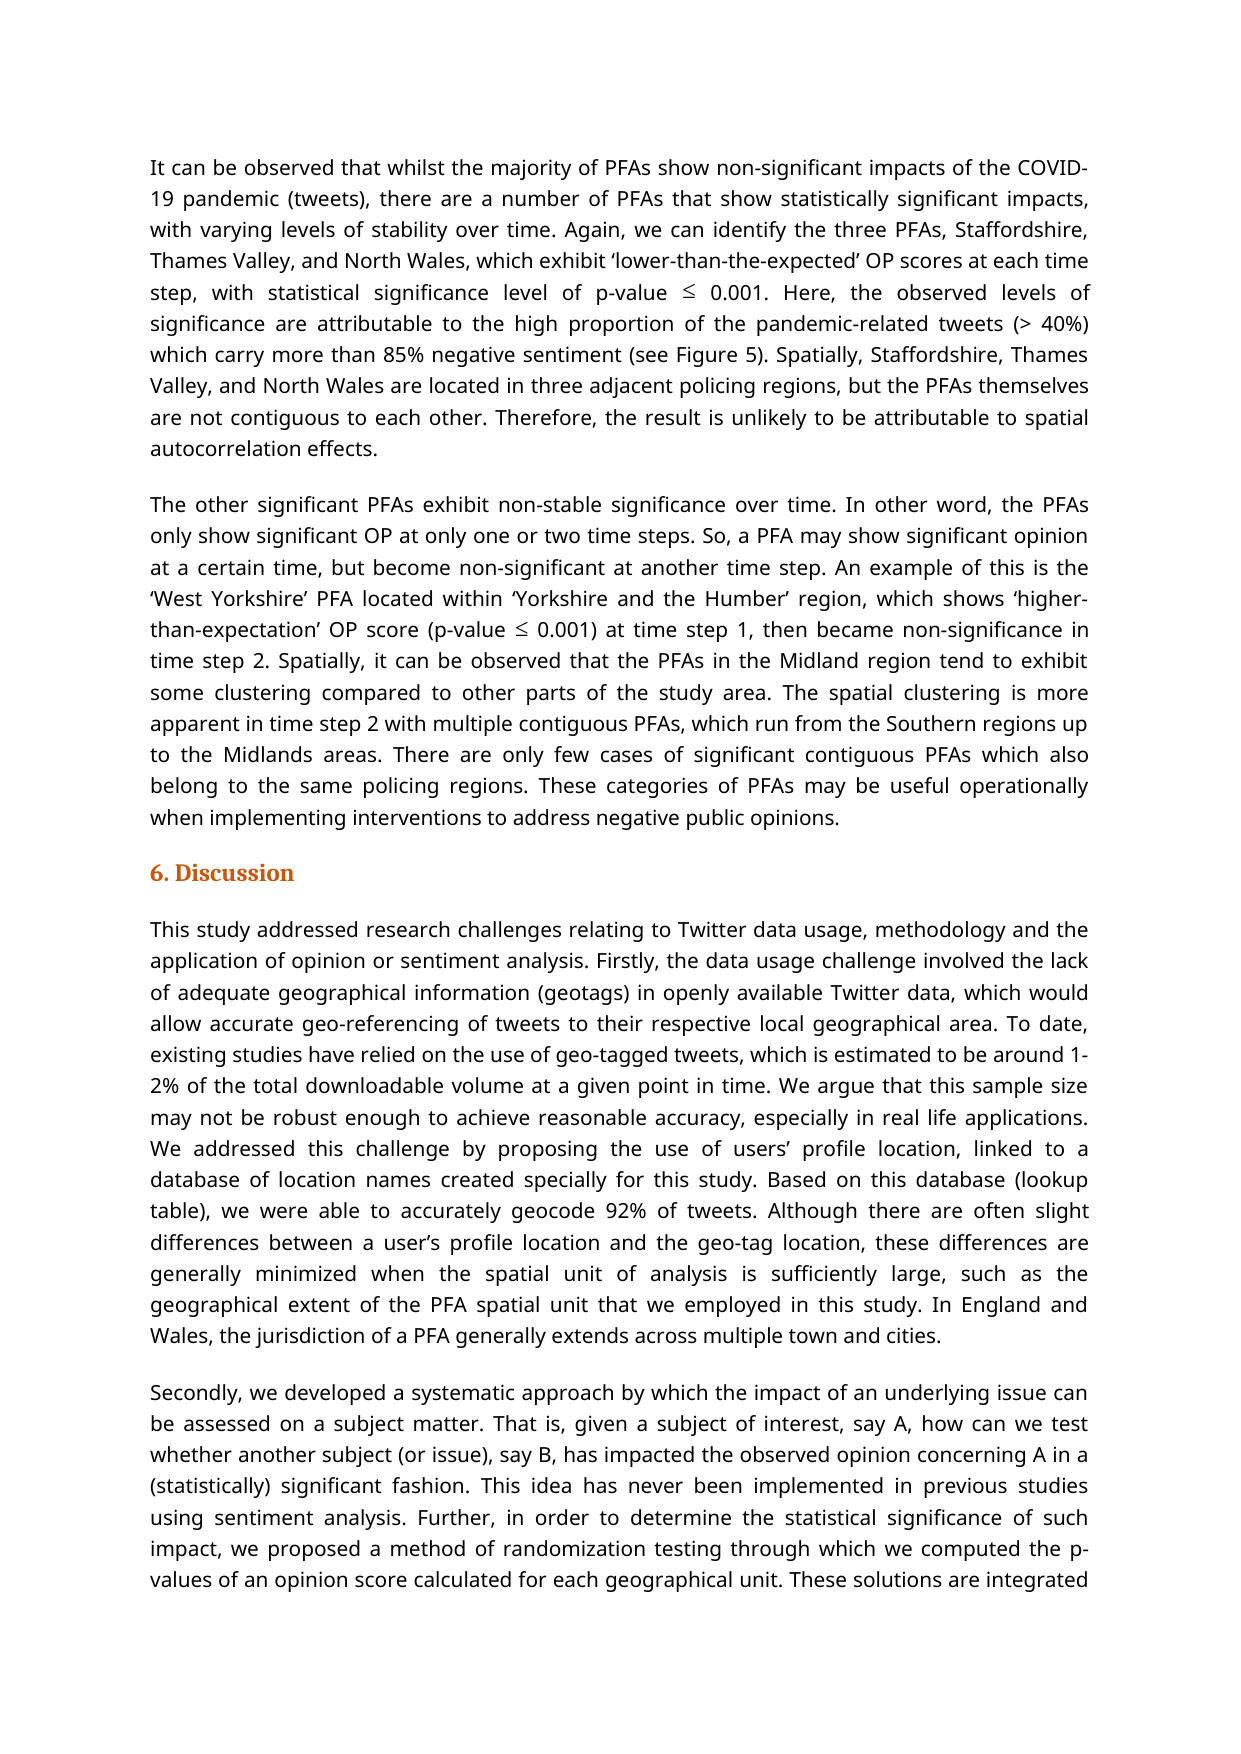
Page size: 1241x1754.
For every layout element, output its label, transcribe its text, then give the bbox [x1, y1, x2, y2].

text It can be observed that whilst the majority of PFAs show non-significant impacts of the COVID-19 pandemic (tweets), there are a number of PFAs that show statistically significant impacts, with varying levels of stability over time. Again, we can identify the three PFAs, Staffordshire, Thames Valley, and North Wales, which exhibit ‘lower-than-the-expected’ OP scores at each time step, with statistical significance level of p-value 0.001. Here, the observed levels of significance are attributable to the high proportion of the pandemic-related tweets (> 40%) which carry more than 85% negative sentiment (see Figure 5). Spatially, Staffordshire, Thames Valley, and North Wales are located in three adjacent policing regions, but the PFAs themselves are not contiguous to each other. Therefore, the result is unlikely to be attributable to spatial autocorrelation effects. [150, 150, 1090, 462]
text The other significant PFAs exhibit non-stable significance over time. In other word, the PFAs only show significant OP at only one or two time steps. So, a PFA may show significant opinion at a certain time, but become non-significant at another time step. An example of this is the ‘West Yorkshire’ PFA located within ‘Yorkshire and the Humber’ region, which shows ‘higher-than-expectation’ OP score (p-value 0.001) at time step 1, then became non-significance in time step 2. Spatially, it can be observed that the PFAs in the Midland region tend to exhibit some clustering compared to other parts of the study area. The spatial clustering is more apparent in time step 2 with multiple contiguous PFAs, which run from the Southern regions up to the Midlands areas. There are only few cases of significant contiguous PFAs which also belong to the same policing regions. These categories of PFAs may be useful operationally when implementing interventions to address negative public opinions. [150, 487, 1090, 831]
text 6. Discussion [150, 856, 1090, 887]
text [150, 1375, 1090, 1594]
text This study addressed research challenges relating to Twitter data usage, methodology and the application of opinion or sentiment analysis. Firstly, the data usage challenge involved the lack of adequate geographical information (geotags) in openly available Twitter data, which would allow accurate geo-referencing of tweets to their respective local geographical area. To date, existing studies have relied on the use of geo-tagged tweets, which is estimated to be around 1-2% of the total downloadable volume at a given point in time. We argue that this sample size may not be robust enough to achieve reasonable accuracy, especially in real life applications. We addressed this challenge by proposing the use of users’ profile location, linked to a database of location names created specially for this study. Based on this database (lookup table), we were able to accurately geocode 92% of tweets. Although there are often slight differences between a user’s profile location and the geo-tag location, these differences are generally minimized when the spatial unit of analysis is sufficiently large, such as the geographical extent of the PFA spatial unit that we employed in this study. In England and Wales, the jurisdiction of a PFA generally extends across multiple town and cities. [150, 912, 1090, 1350]
